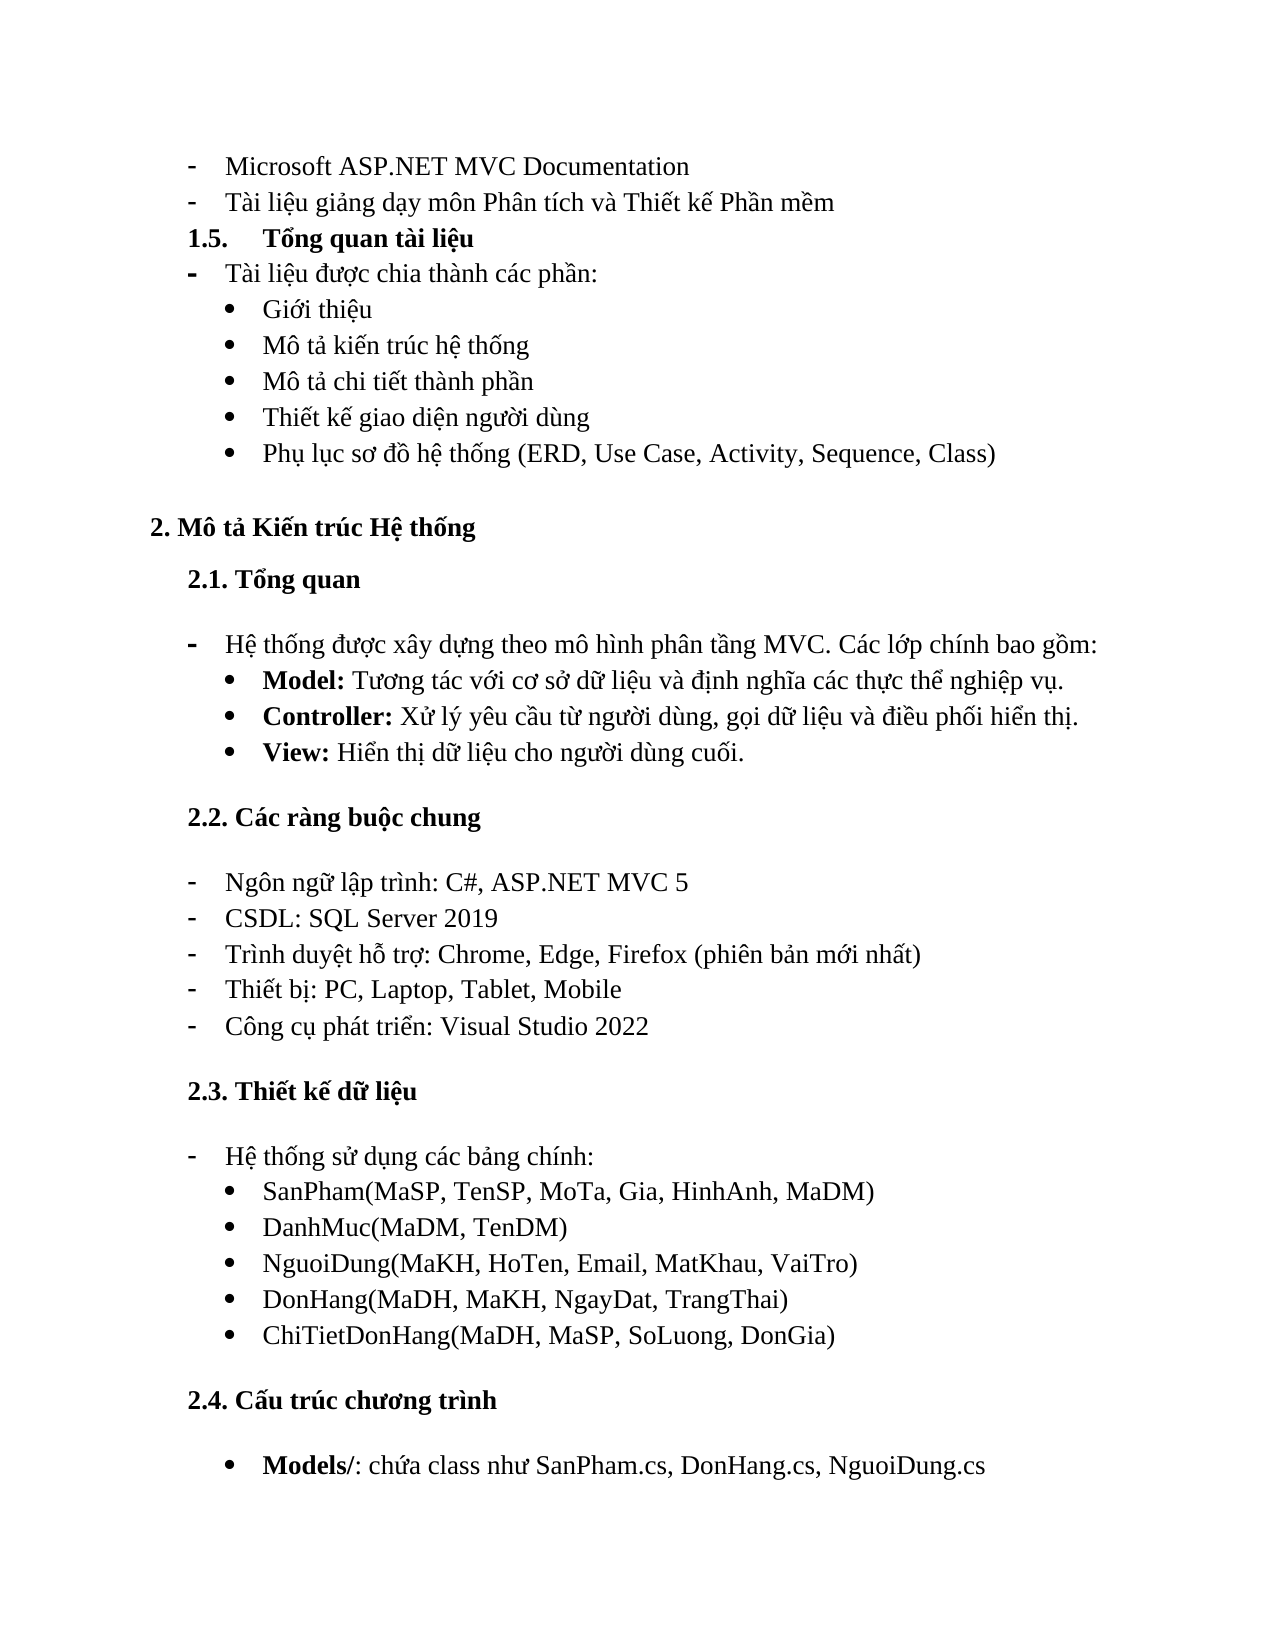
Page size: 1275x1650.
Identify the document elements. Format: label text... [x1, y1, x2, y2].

list Microsoft ASP.NET MVC Documentation [187, 150, 1125, 181]
list Controller: Xử lý yêu cầu từ người dùng, gọi dữ liệu và điều phối hiển thị. [225, 700, 1125, 731]
list Hệ thống được xây dựng theo mô hình phân tầng MVC. Các lớp chính bao gồm: [187, 628, 1125, 659]
list Công cụ phát triển: Visual Studio 2022 [187, 1009, 1125, 1041]
list Hệ thống sử dụng các bảng chính: [187, 1139, 1125, 1171]
list Phụ lục sơ đồ hệ thống (ERD, Use Case, Activity, Sequence, Class) [225, 437, 1125, 468]
list Thiết kế giao diện người dùng [225, 401, 1125, 433]
list Tài liệu giảng dạy môn Phân tích và Thiết kế Phần mềm [187, 186, 1125, 217]
list DanhMuc(MaDM, TenDM) [225, 1211, 1125, 1243]
list CSDL: SQL Server 2019 [187, 902, 1125, 933]
list Thiết bị: PC, Laptop, Tablet, Mobile [187, 974, 1125, 1005]
subtitle 2.4. Cấu trúc chương trình [187, 1384, 1125, 1416]
list NguoiDung(MaKH, HoTen, Email, MatKhau, VaiTro) [225, 1247, 1125, 1279]
subtitle 2. Mô tả Kiến trúc Hệ thống [150, 511, 1125, 542]
list Mô tả chi tiết thành phần [225, 365, 1125, 397]
subtitle 2.2. Các ràng buộc chung [187, 801, 1125, 832]
list DonHang(MaDH, MaKH, NgayDat, TrangThai) [225, 1283, 1125, 1314]
list Tổng quan tài liệu [187, 222, 1125, 253]
list Giới thiệu [225, 293, 1125, 325]
list Tài liệu được chia thành các phần: [187, 258, 1125, 289]
list View: Hiển thị dữ liệu cho người dùng cuối. [225, 736, 1125, 767]
subtitle 2.3. Thiết kế dữ liệu [187, 1075, 1125, 1106]
list Model: Tương tác với cơ sở dữ liệu và định nghĩa các thực thể nghiệp vụ. [225, 664, 1125, 695]
list ChiTietDonHang(MaDH, MaSP, SoLuong, DonGia) [225, 1319, 1125, 1351]
list SanPham(MaSP, TenSP, MoTa, Gia, HinhAnh, MaDM) [225, 1176, 1125, 1207]
list Mô tả kiến trúc hệ thống [225, 329, 1125, 361]
subtitle 2.1. Tổng quan [187, 563, 1125, 594]
list Trình duyệt hỗ trợ: Chrome, Edge, Firefox (phiên bản mới nhất) [187, 938, 1125, 969]
list Ngôn ngữ lập trình: C#, ASP.NET MVC 5 [187, 866, 1125, 897]
list Models/: chứa class như SanPham.cs, DonHang.cs, NguoiDung.cs [225, 1449, 1125, 1481]
